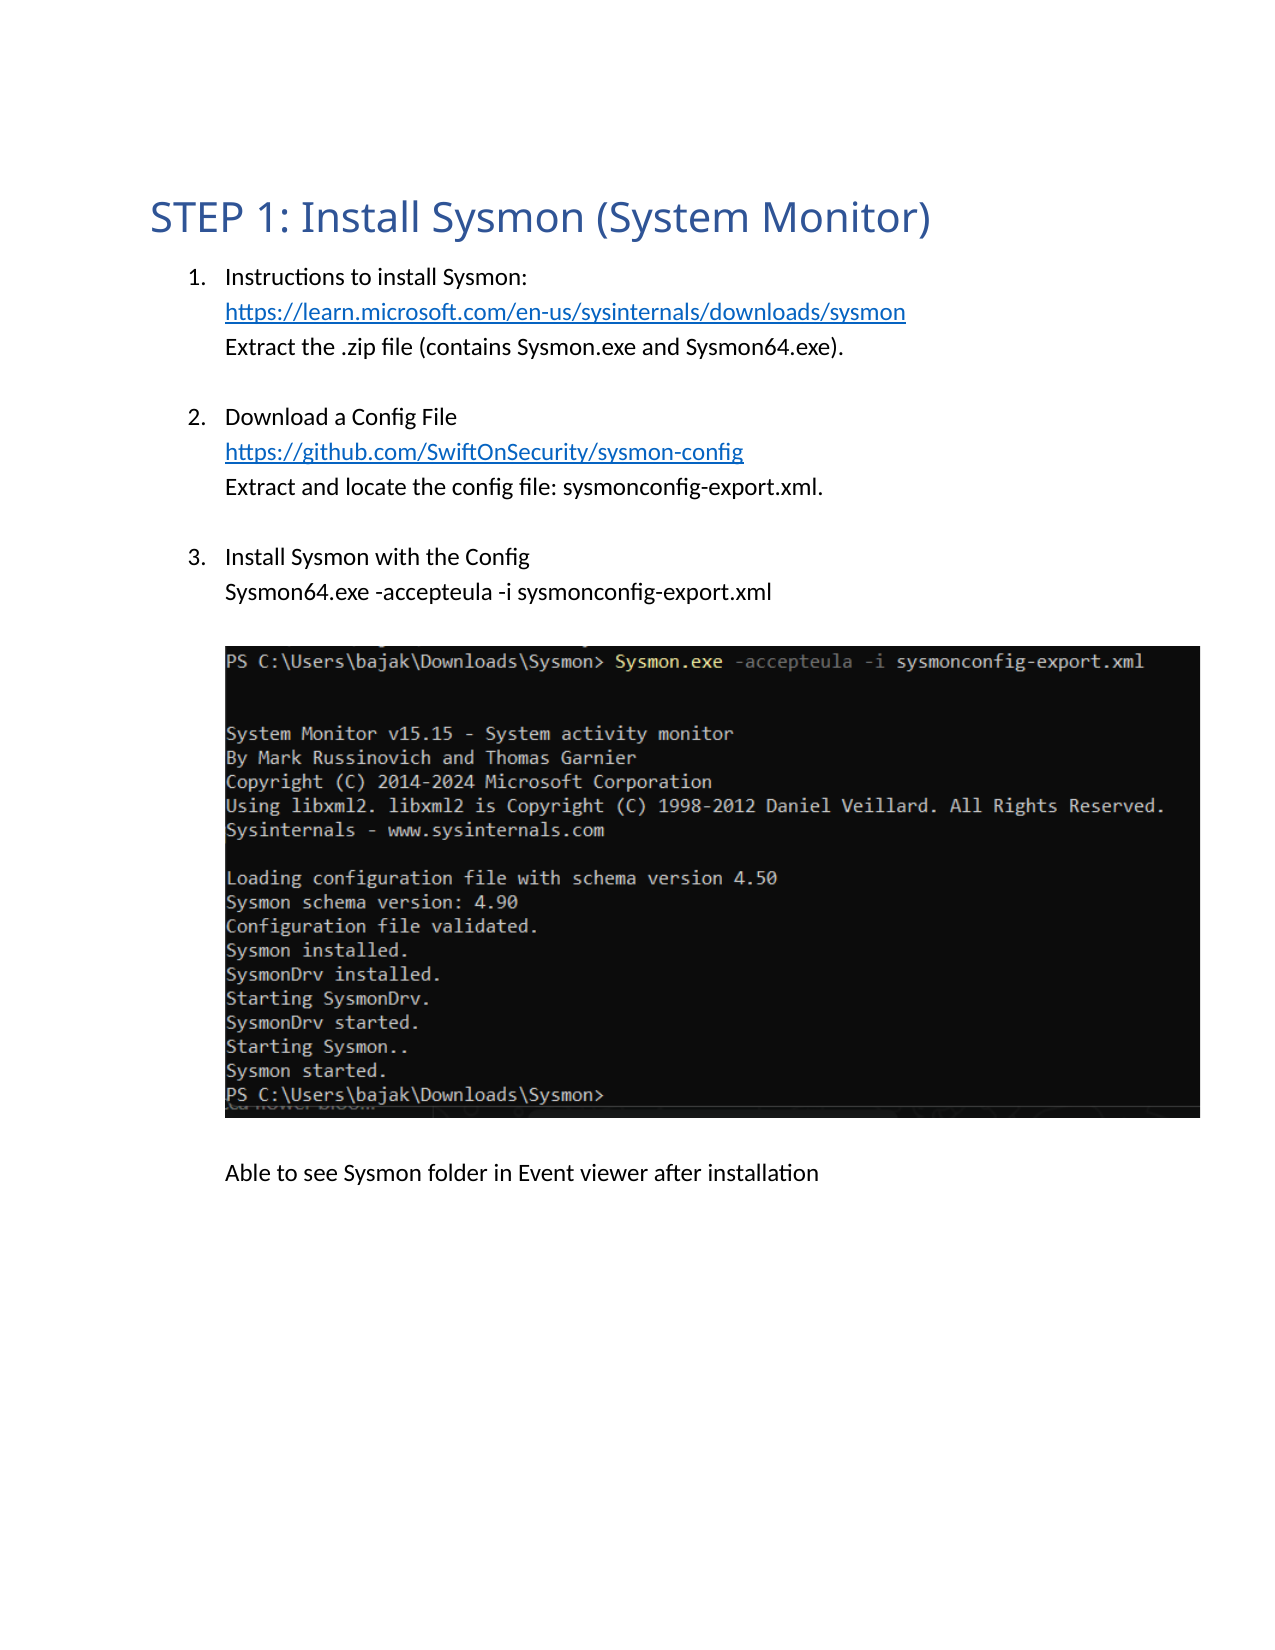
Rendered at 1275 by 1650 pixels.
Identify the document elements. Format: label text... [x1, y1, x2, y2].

list https://github.com/SwiftOnSecurity/sysmon-config [225, 436, 1125, 467]
list https://learn.microsoft.com/en-us/sysinternals/downloads/sysmon [225, 296, 1125, 327]
list Sysmon64.exe -accepteula -i sysmonconfig-export.xml [225, 576, 1125, 607]
list Able to see Sysmon folder in Event viewer after installation [225, 1157, 1125, 1187]
list Install Sysmon with the Config [187, 541, 1125, 572]
list Instructions to install Sysmon: [187, 261, 1125, 292]
picture [225, 646, 1200, 1118]
subtitle STEP 1: Install Sysmon (System Monitor) [150, 187, 1125, 244]
list Extract and locate the config file: sysmonconfig-export.xml. [225, 471, 1125, 502]
list Extract the .zip file (contains Sysmon.exe and Sysmon64.exe). [225, 331, 1125, 362]
list Download a Config File [187, 401, 1125, 432]
